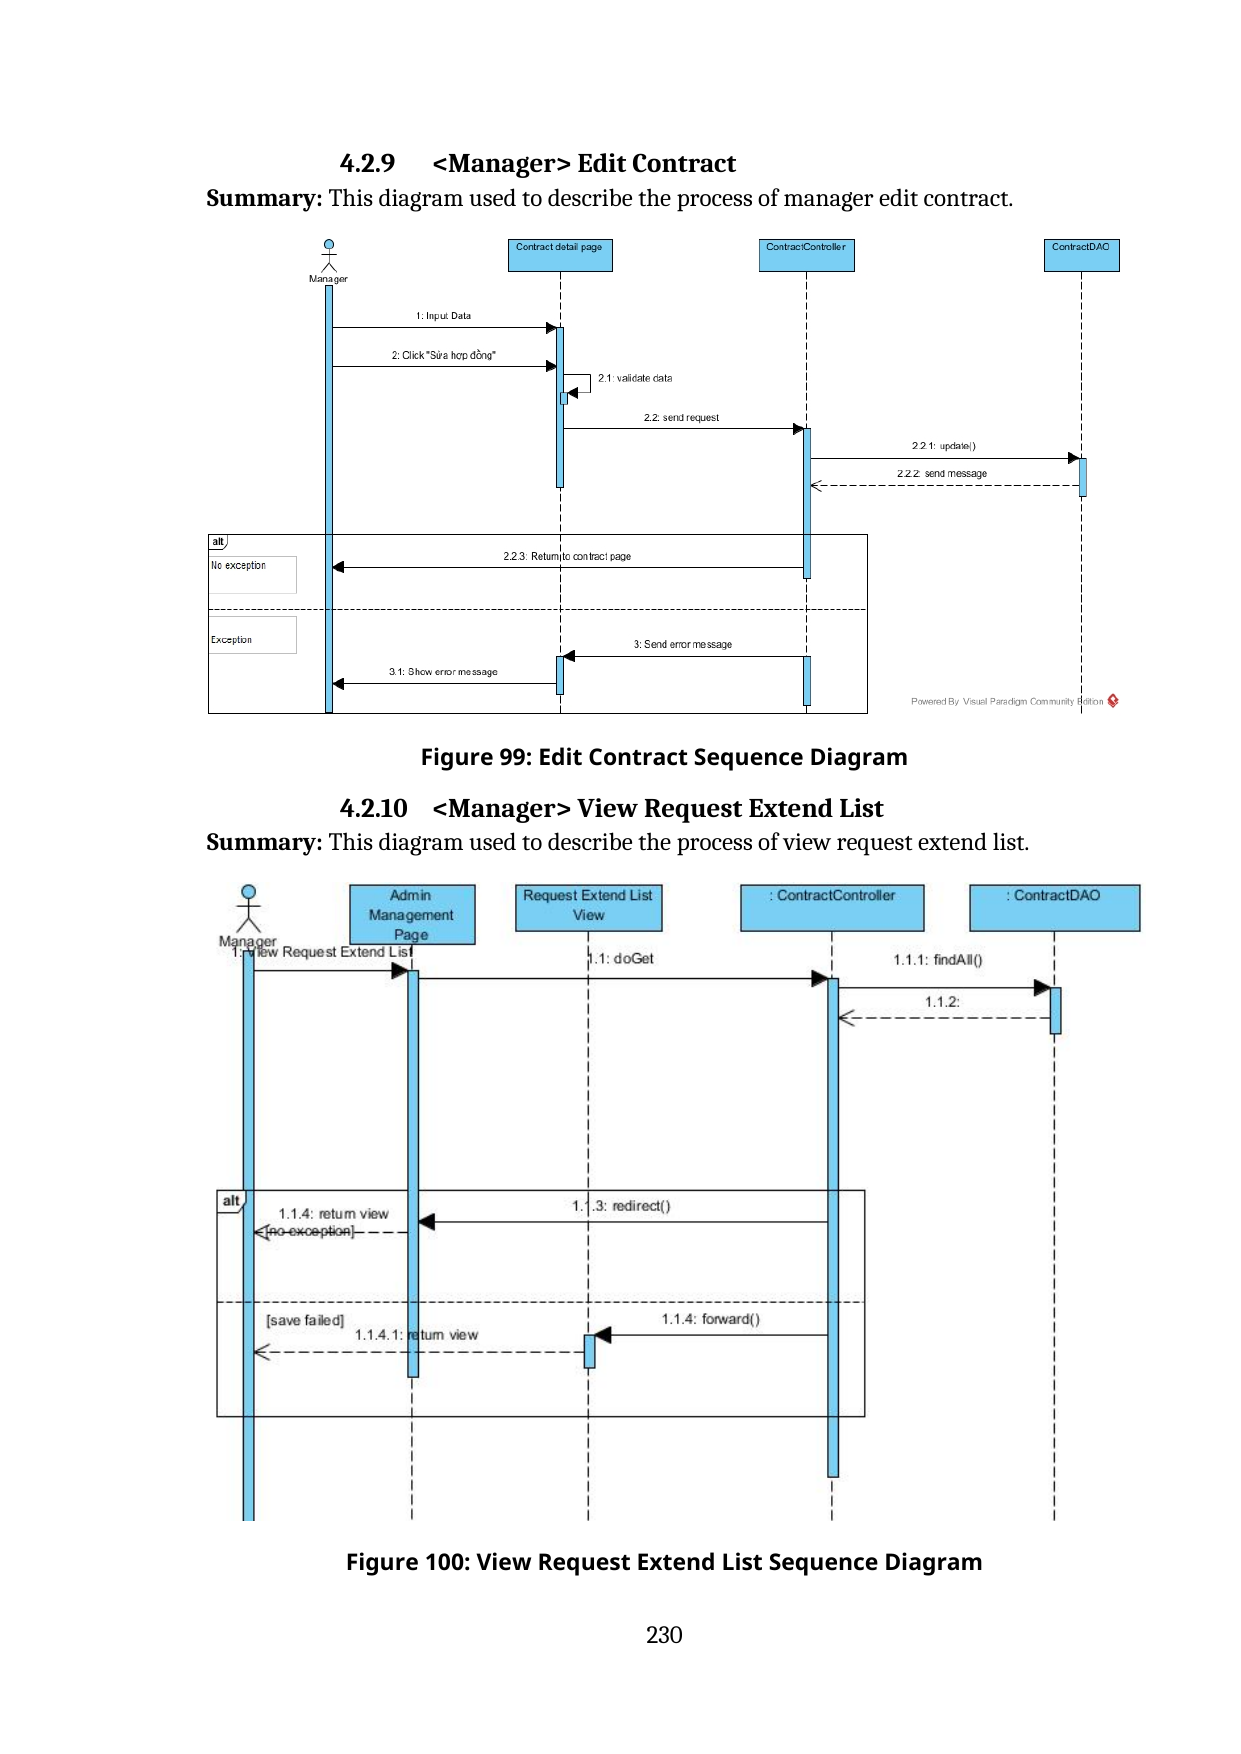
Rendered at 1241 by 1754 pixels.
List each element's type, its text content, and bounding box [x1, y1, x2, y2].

picture [206, 882, 1146, 1521]
text Summary: This diagram used to describe the process of view request extend list. [207, 828, 1122, 857]
subtitle <Manager> View Request Extend List [340, 793, 1122, 824]
picture [206, 237, 1123, 716]
subtitle <Manager> Edit Contract [340, 148, 1122, 179]
text Summary: This diagram used to describe the process of manager edit contract. [207, 183, 1122, 212]
